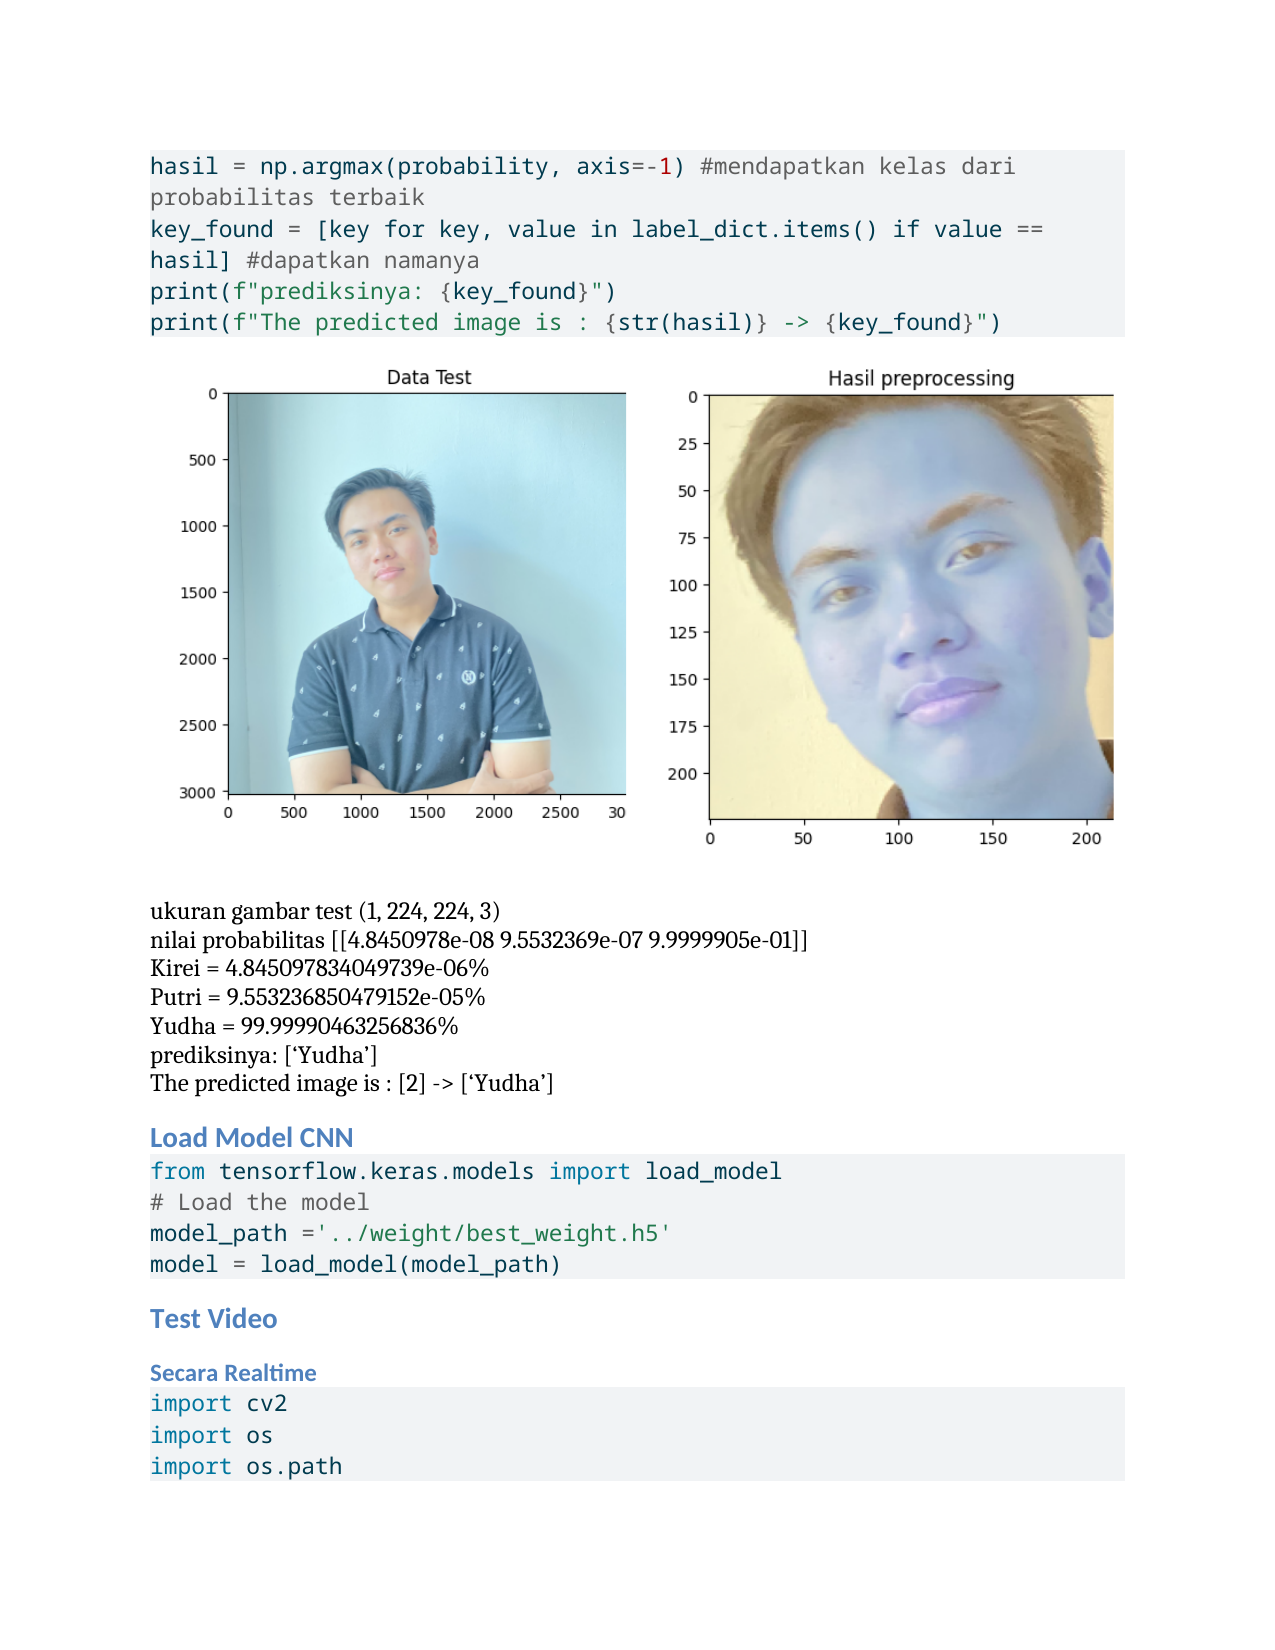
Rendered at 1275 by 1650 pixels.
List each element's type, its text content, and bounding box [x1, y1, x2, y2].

table_header [626, 358, 1114, 878]
text ukuran gambar test (1, 224, 224, 3) nilai probabilitas [[4.8450978e-08 9.5532369e-07 9.9999905e-01]] Kirei = 4.845097834049739e-06% Putri = 9.553236850479152e-05% Yudha = 99.99990463256836% prediksinya: [‘Yudha’] The predicted image is : [2] -> [‘Yudha’] [150, 897, 1125, 1098]
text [150, 150, 1125, 337]
text from tensorflow.keras.models import load_model # Load the model model_path ='../weight/best_weight.h5' model = load_model(model_path) [150, 1154, 1125, 1279]
subtitle Secara Realtime [150, 1357, 1125, 1387]
subtitle Test Video [150, 1300, 1125, 1336]
subtitle Load Model CNN [150, 1119, 1125, 1154]
table_header [139, 358, 626, 878]
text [150, 1387, 1125, 1481]
picture [656, 358, 1114, 858]
picture [168, 358, 627, 831]
